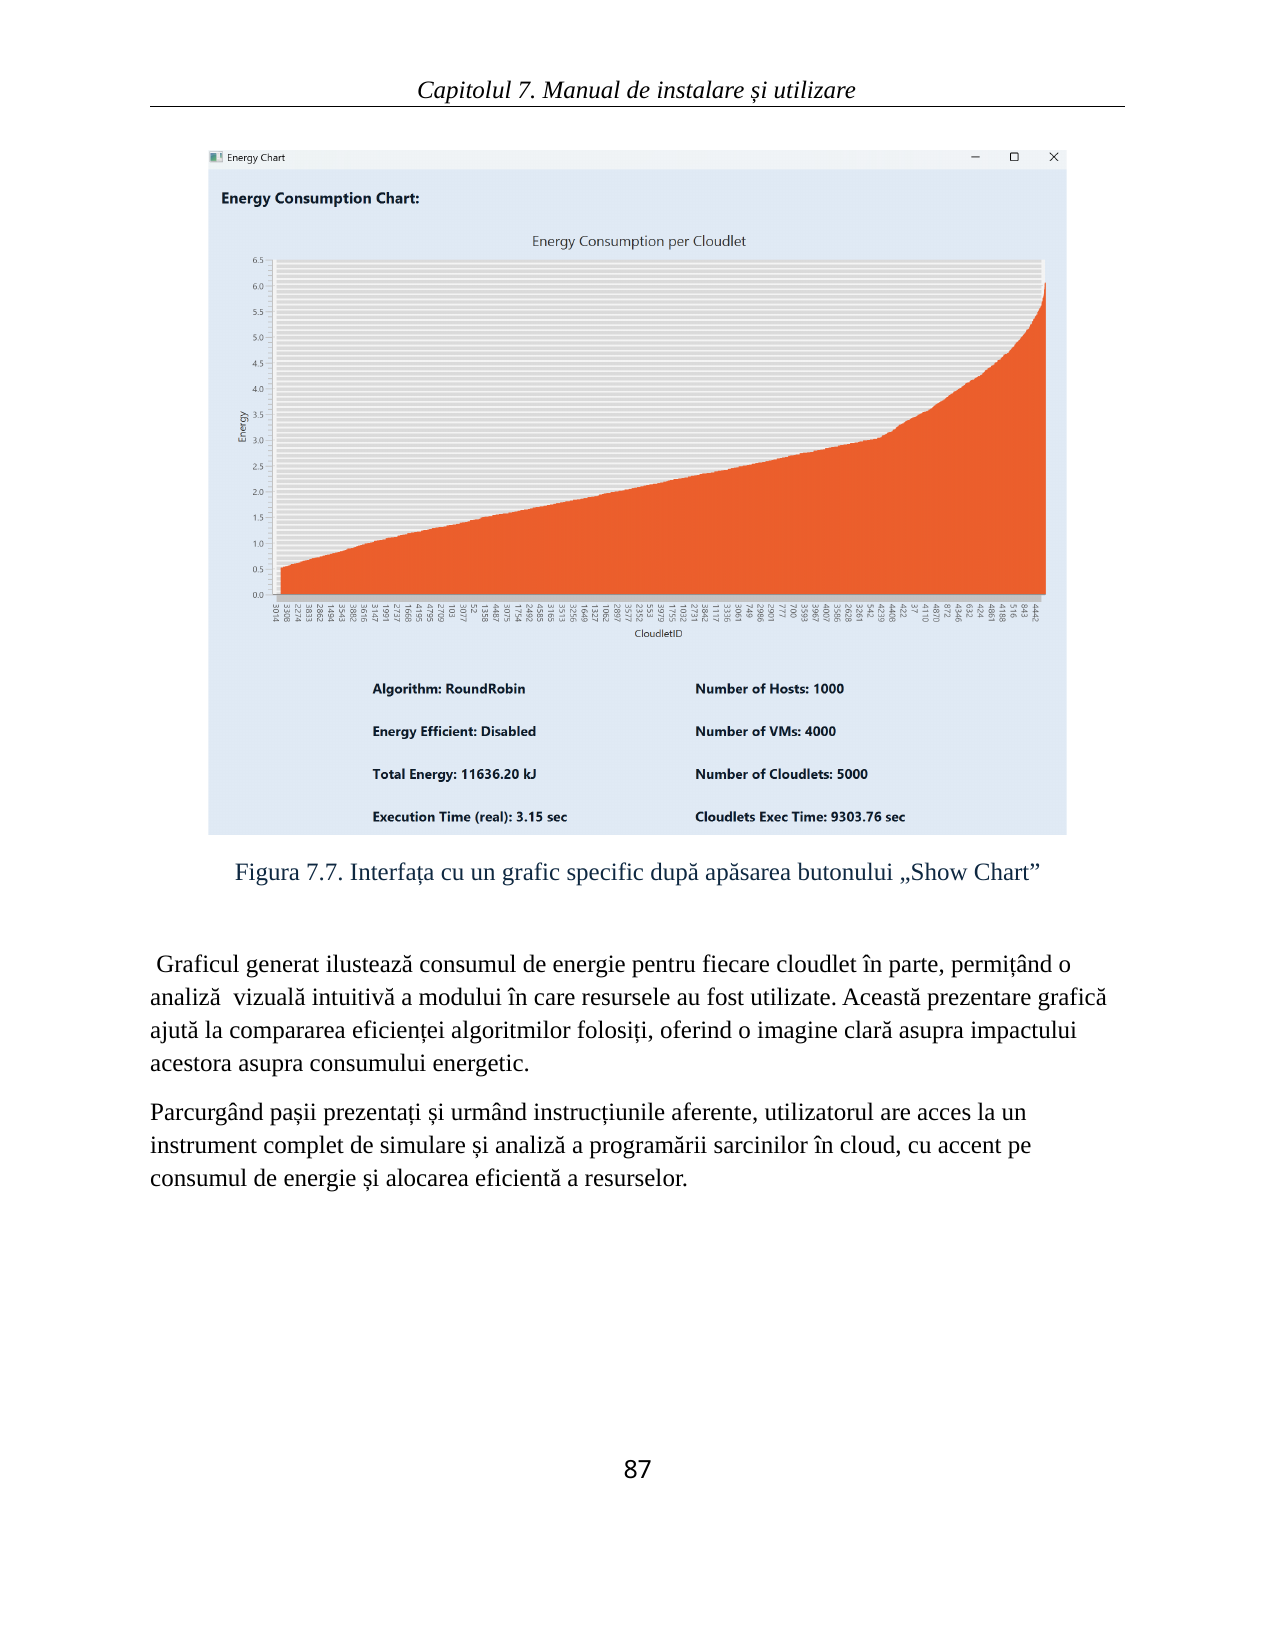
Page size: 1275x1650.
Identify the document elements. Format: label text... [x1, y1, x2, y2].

text Figura 7.7. Interfața cu un grafic specific după apăsarea butonului „Show Chart” [150, 857, 1125, 885]
picture [208, 150, 1067, 835]
text Graficul generat ilustează consumul de energie pentru fiecare cloudlet în parte, permițând o analiză vizuală intuitivă a modului în care resursele au fost utilizate. Această prezentare grafică ajută la compararea eficienței algoritmilor folosiți, oferind o imagine clară asupra impactului acestora asupra consumului energetic. [150, 949, 1125, 1076]
text Parcurgând pașii prezentați și urmând instrucțiunile aferente, utilizatorul are acces la un instrument complet de simulare și analiză a programării sarcinilor în cloud, cu accent pe consumul de energie și alocarea eficientă a resurselor. [150, 1097, 1125, 1192]
